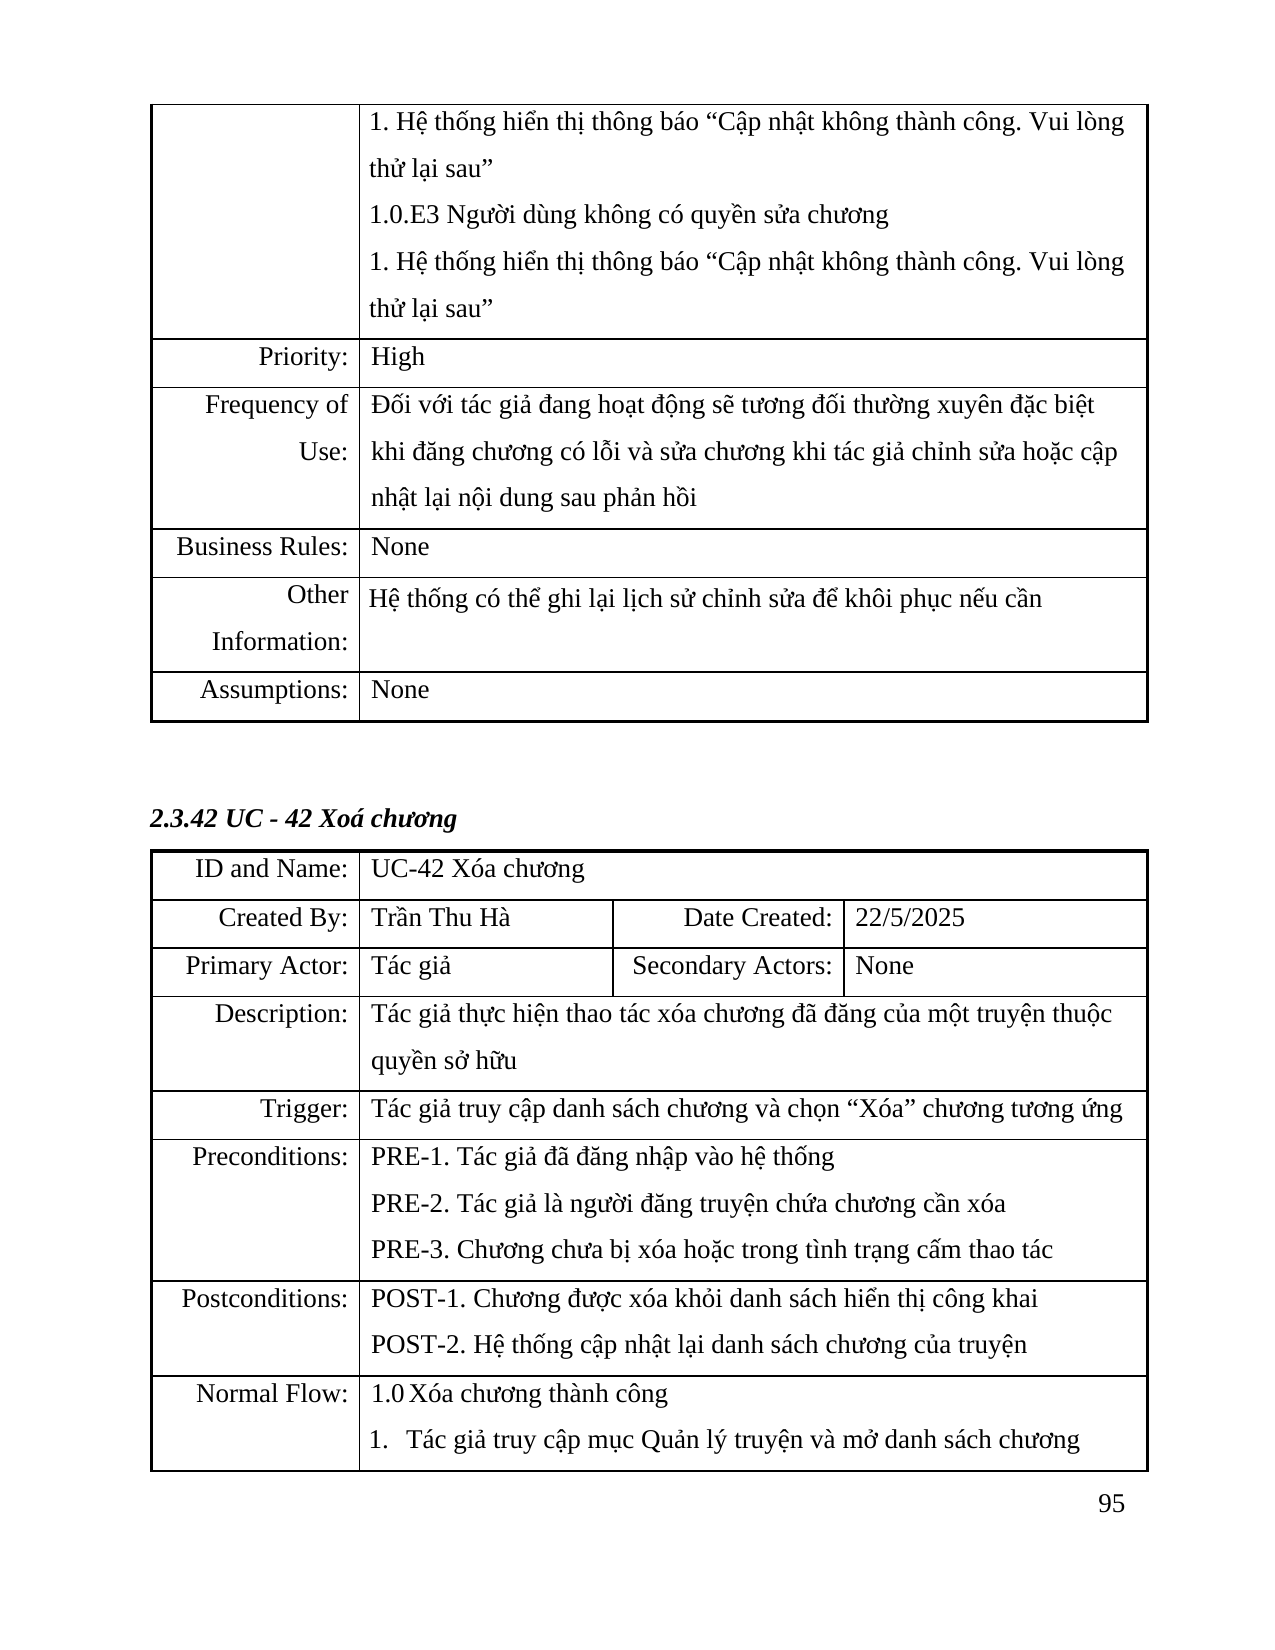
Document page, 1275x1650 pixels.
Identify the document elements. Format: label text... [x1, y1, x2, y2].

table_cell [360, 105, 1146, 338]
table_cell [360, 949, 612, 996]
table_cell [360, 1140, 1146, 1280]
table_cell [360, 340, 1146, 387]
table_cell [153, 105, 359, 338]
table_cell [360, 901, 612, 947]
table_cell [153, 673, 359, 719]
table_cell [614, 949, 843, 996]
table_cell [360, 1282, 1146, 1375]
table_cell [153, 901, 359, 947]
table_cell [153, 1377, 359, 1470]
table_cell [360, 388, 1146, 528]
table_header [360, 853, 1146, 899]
subtitle UC - 42 Xoá chương [150, 803, 1125, 834]
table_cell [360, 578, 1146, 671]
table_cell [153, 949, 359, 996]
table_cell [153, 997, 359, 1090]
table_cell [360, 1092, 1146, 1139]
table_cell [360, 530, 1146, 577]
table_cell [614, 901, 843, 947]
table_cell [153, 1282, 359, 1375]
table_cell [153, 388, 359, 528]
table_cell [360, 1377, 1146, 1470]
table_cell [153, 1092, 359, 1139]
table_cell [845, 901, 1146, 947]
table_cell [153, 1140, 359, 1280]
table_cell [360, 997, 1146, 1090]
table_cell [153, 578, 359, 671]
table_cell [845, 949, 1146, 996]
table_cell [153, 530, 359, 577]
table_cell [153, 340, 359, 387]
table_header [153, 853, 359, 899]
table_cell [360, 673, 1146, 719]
